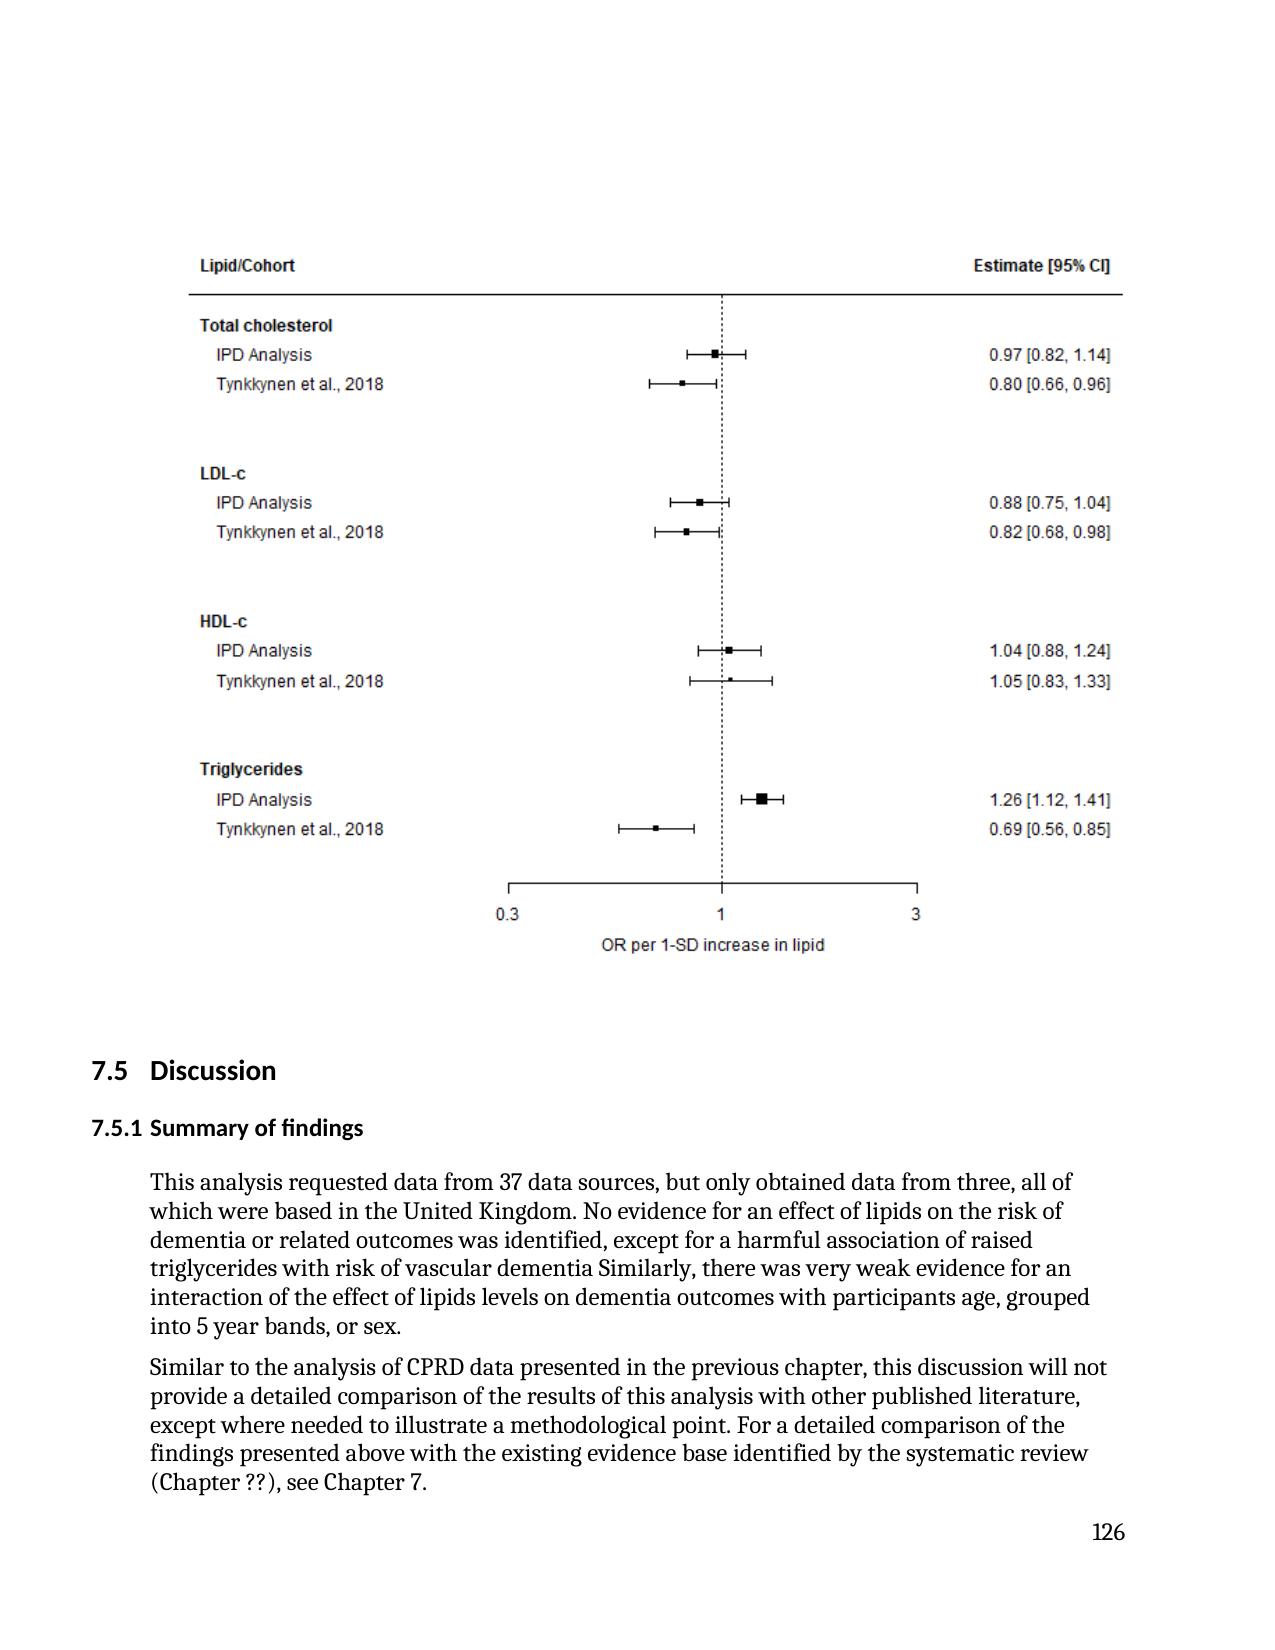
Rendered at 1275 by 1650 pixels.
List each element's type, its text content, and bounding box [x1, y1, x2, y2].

subtitle Discussion [91, 1052, 1125, 1088]
picture [168, 150, 1144, 986]
text This analysis requested data from 37 data sources, but only obtained data from three, all of which were based in the United Kingdom. No evidence for an effect of lipids on the risk of dementia or related outcomes was identified, except for a harmful association of raised triglycerides with risk of vascular dementia Similarly, there was very weak evidence for an interaction of the effect of lipids levels on dementia outcomes with participants age, grouped into 5 year bands, or sex. [150, 1168, 1125, 1341]
subtitle Summary of findings [91, 1113, 1125, 1143]
text Similar to the analysis of CPRD data presented in the previous chapter, this discussion will not provide a detailed comparison of the results of this analysis with other published literature, except where needed to illustrate a methodological point. For a detailed comparison of the findings presented above with the existing evidence base identified by the systematic review (Chapter ??), see Chapter 7. [150, 1353, 1125, 1497]
